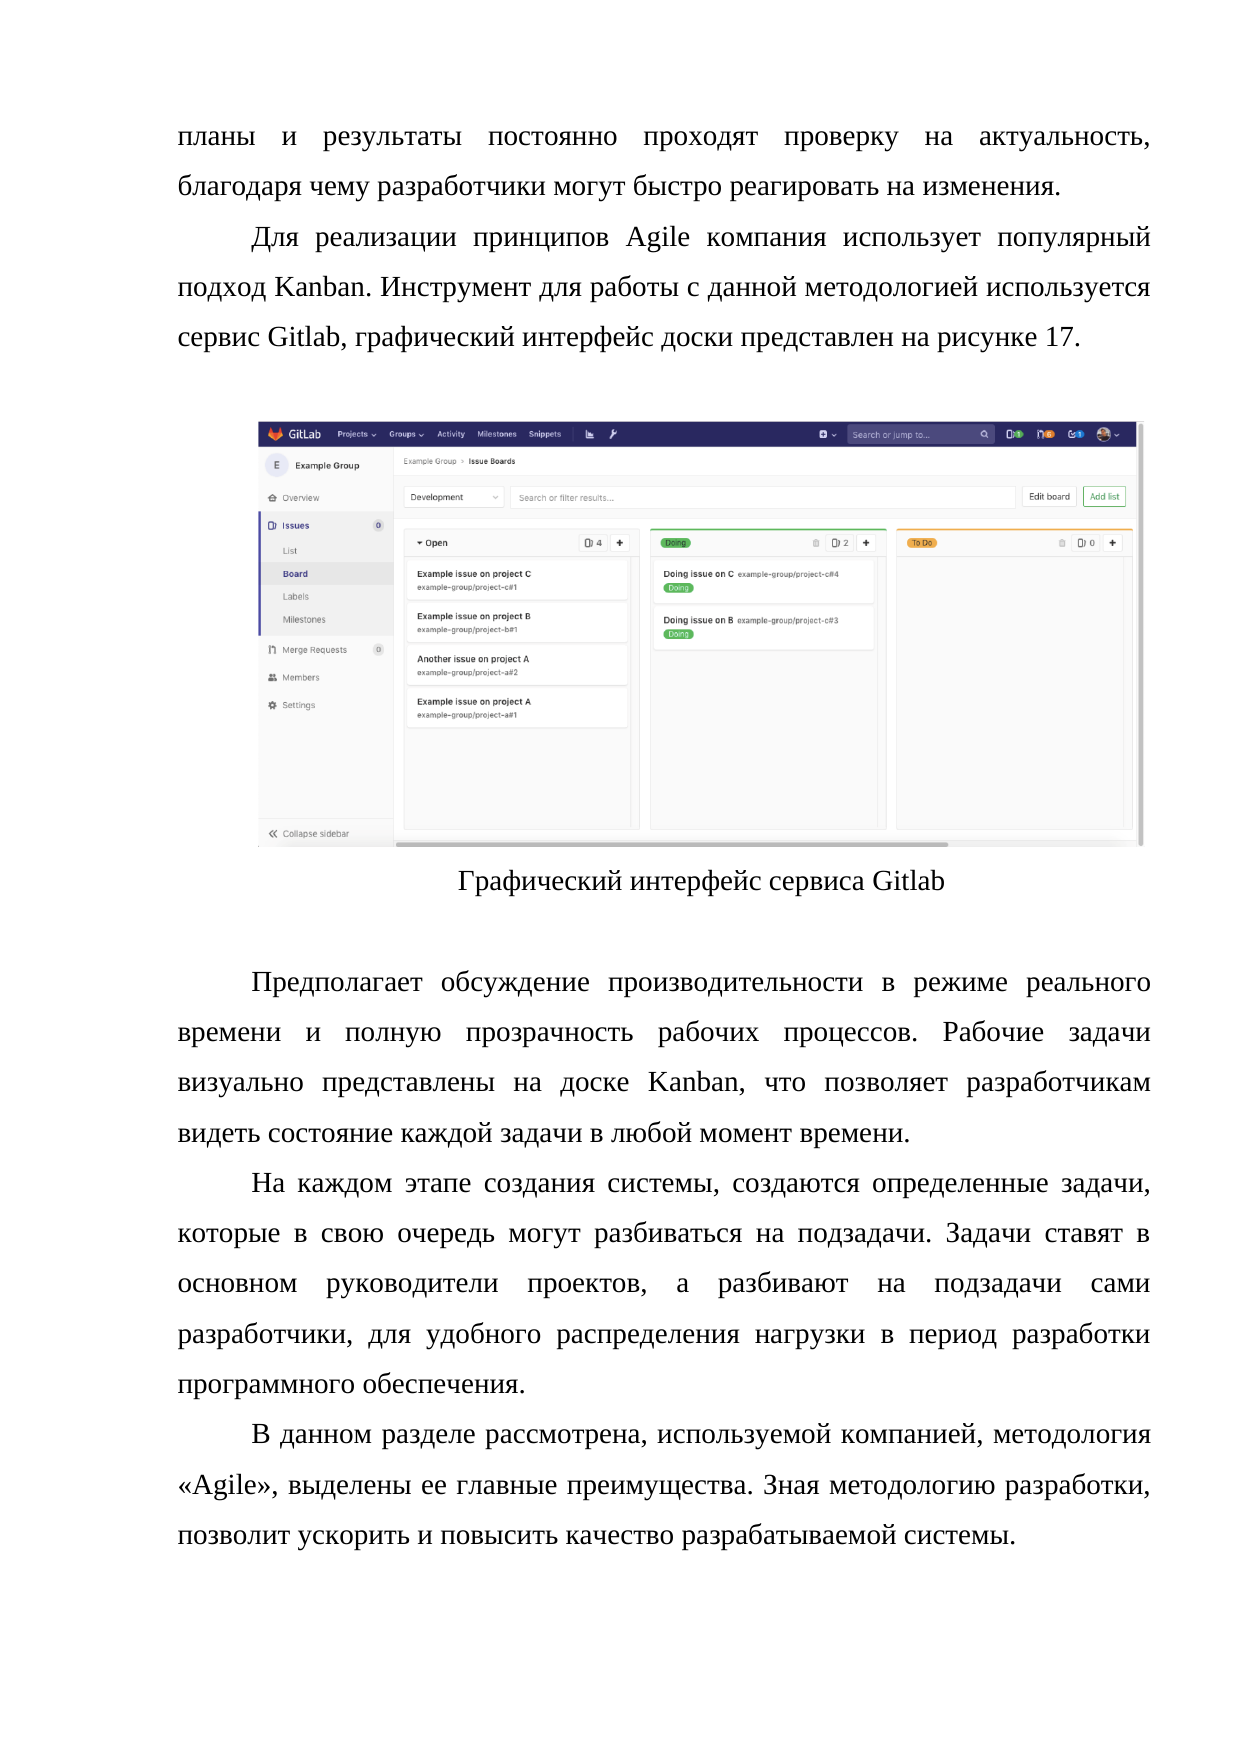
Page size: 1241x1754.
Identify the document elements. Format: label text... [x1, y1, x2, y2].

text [177, 118, 1152, 202]
text В данном разделе рассмотрена, используемой компанией, методология «Agile», выделены ее главные преимущества. Зная методологию разработки, позволит ускорить и повысить качество разрабатываемой системы. [177, 1417, 1152, 1551]
picture [258, 420, 1145, 847]
text Предполагает обсуждение производительности в режиме реального времени и полную прозрачность рабочих процессов. Рабочие задачи визуально представлены на доске Kanban, что позволяет разработчикам видеть состояние каждой задачи в любой момент времени. [177, 964, 1152, 1148]
text Графический интерфейс сервиса Gitlab [177, 863, 1152, 897]
text На каждом этапе создания системы, создаются определенные задачи, которые в свою очередь могут разбиваться на подзадачи. Задачи ставят в основном руководители проектов, а разбивают на подзадачи сами разработчики, для удобного распределения нагрузки в период разработки программного обеспечения. [177, 1165, 1152, 1400]
text Для реализации принципов Аgile компания использует популярный подход Kanban. Инструмент для работы с данной методологией используется сервис Gitlab, графический интерфейс доски представлен на рисунке 17. [177, 219, 1152, 353]
